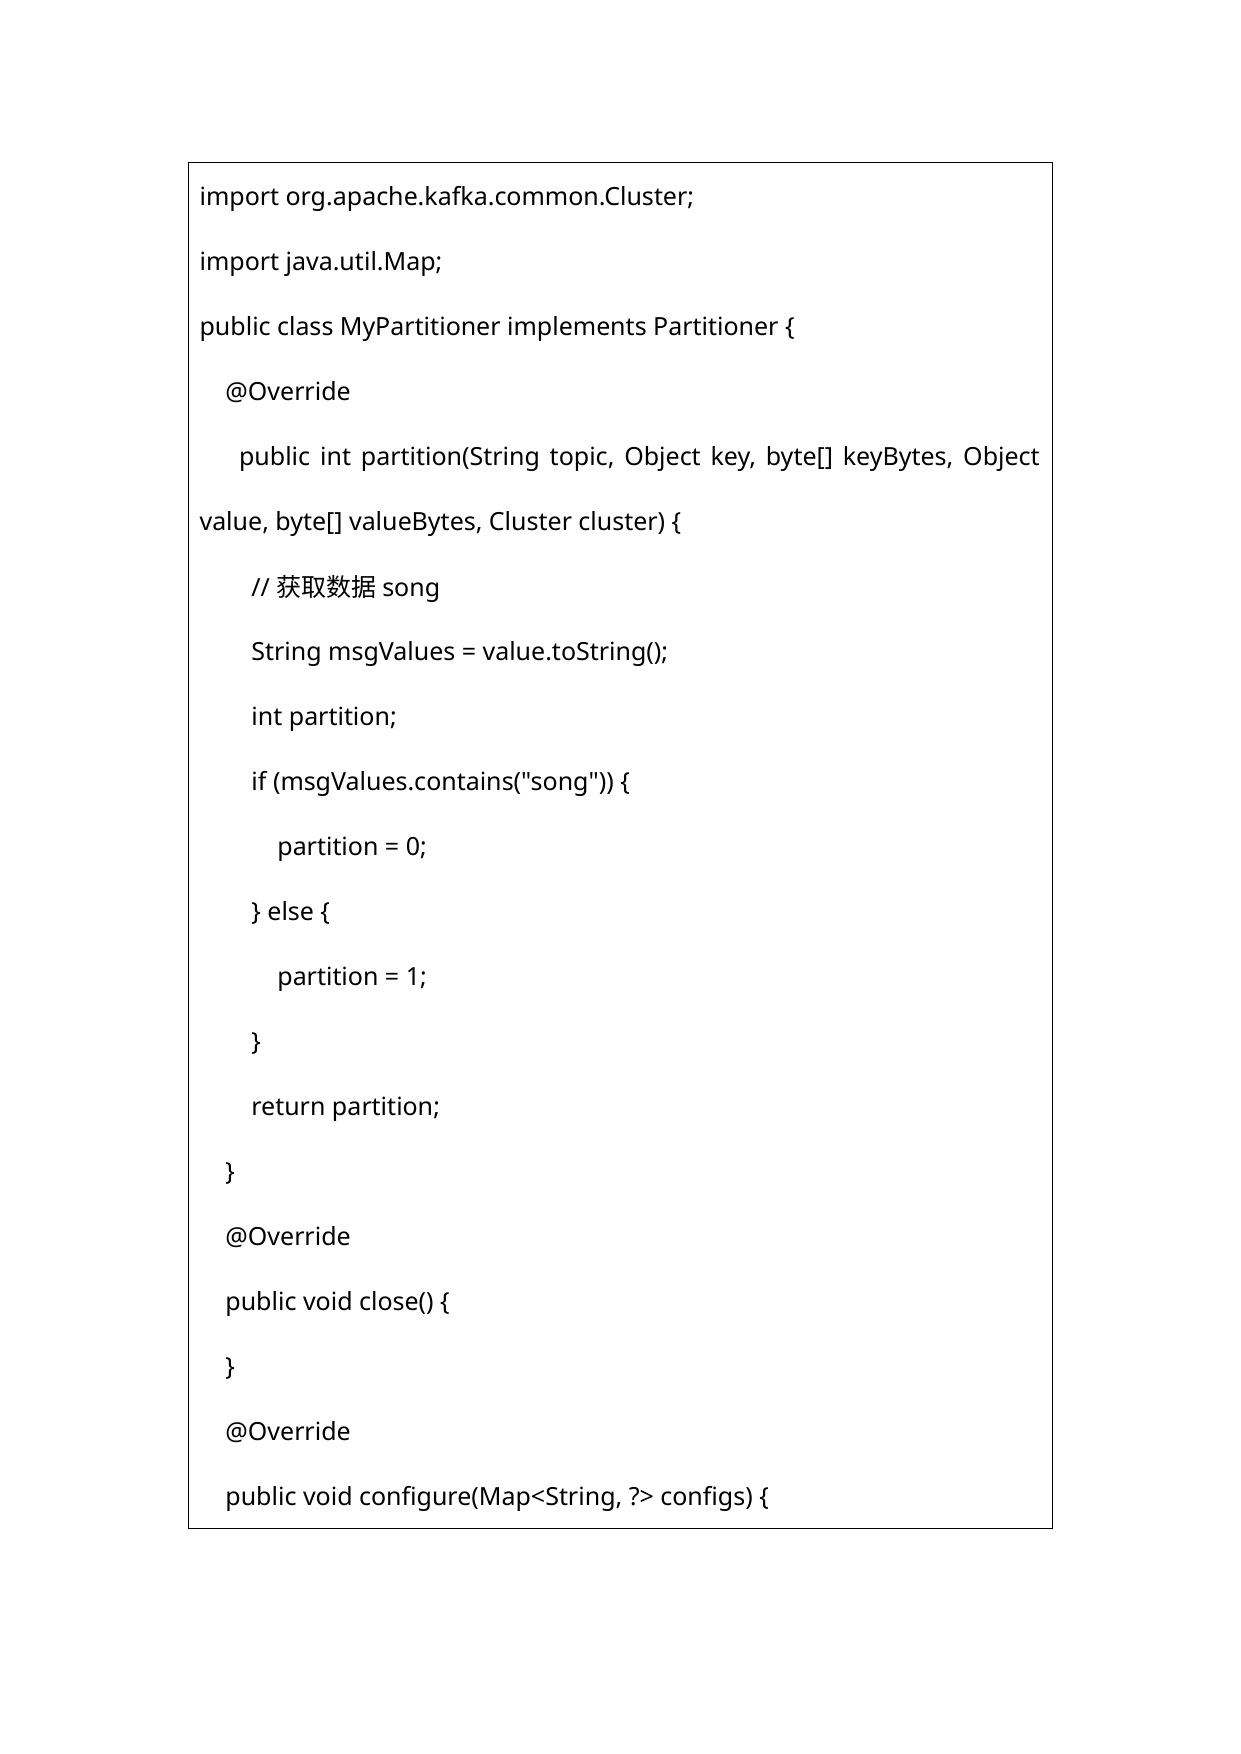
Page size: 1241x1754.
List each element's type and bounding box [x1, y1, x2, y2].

table_header [189, 163, 1052, 1528]
